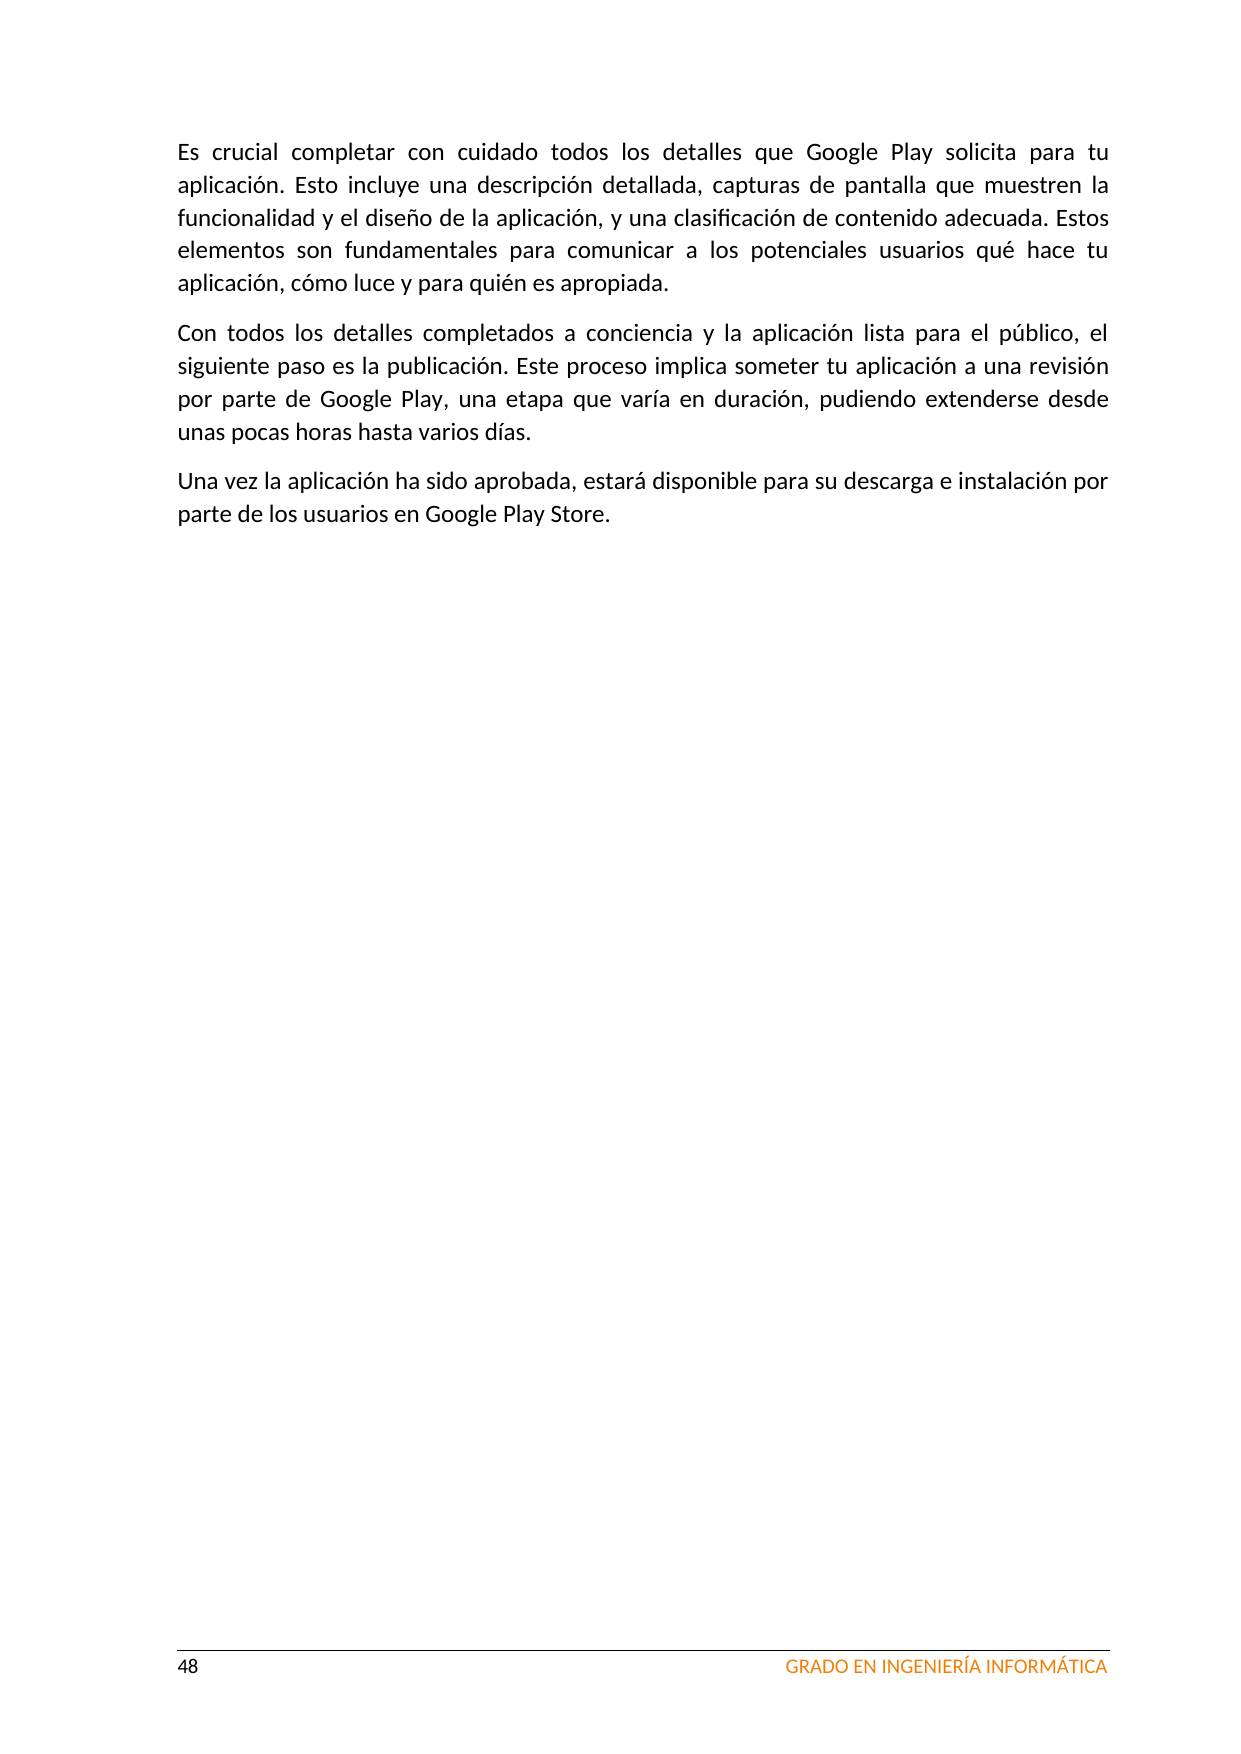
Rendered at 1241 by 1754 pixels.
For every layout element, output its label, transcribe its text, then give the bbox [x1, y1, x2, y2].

text Con todos los detalles completados a conciencia y la aplicación lista para el público, el siguiente paso es la publicación. Este proceso implica someter tu aplicación a una revisión por parte de Google Play, una etapa que varía en duración, pudiendo extenderse desde unas pocas horas hasta varios días. [177, 317, 1110, 446]
text Una vez la aplicación ha sido aprobada, estará disponible para su descarga e instalación por parte de los usuarios en Google Play Store. [177, 465, 1110, 529]
text Es crucial completar con cuidado todos los detalles que Google Play solicita para tu aplicación. Esto incluye una descripción detallada, capturas de pantalla que muestren la funcionalidad y el diseño de la aplicación, y una clasificación de contenido adecuada. Estos elementos son fundamentales para comunicar a los potenciales usuarios qué hace tu aplicación, cómo luce y para quién es apropiada. [177, 136, 1110, 298]
